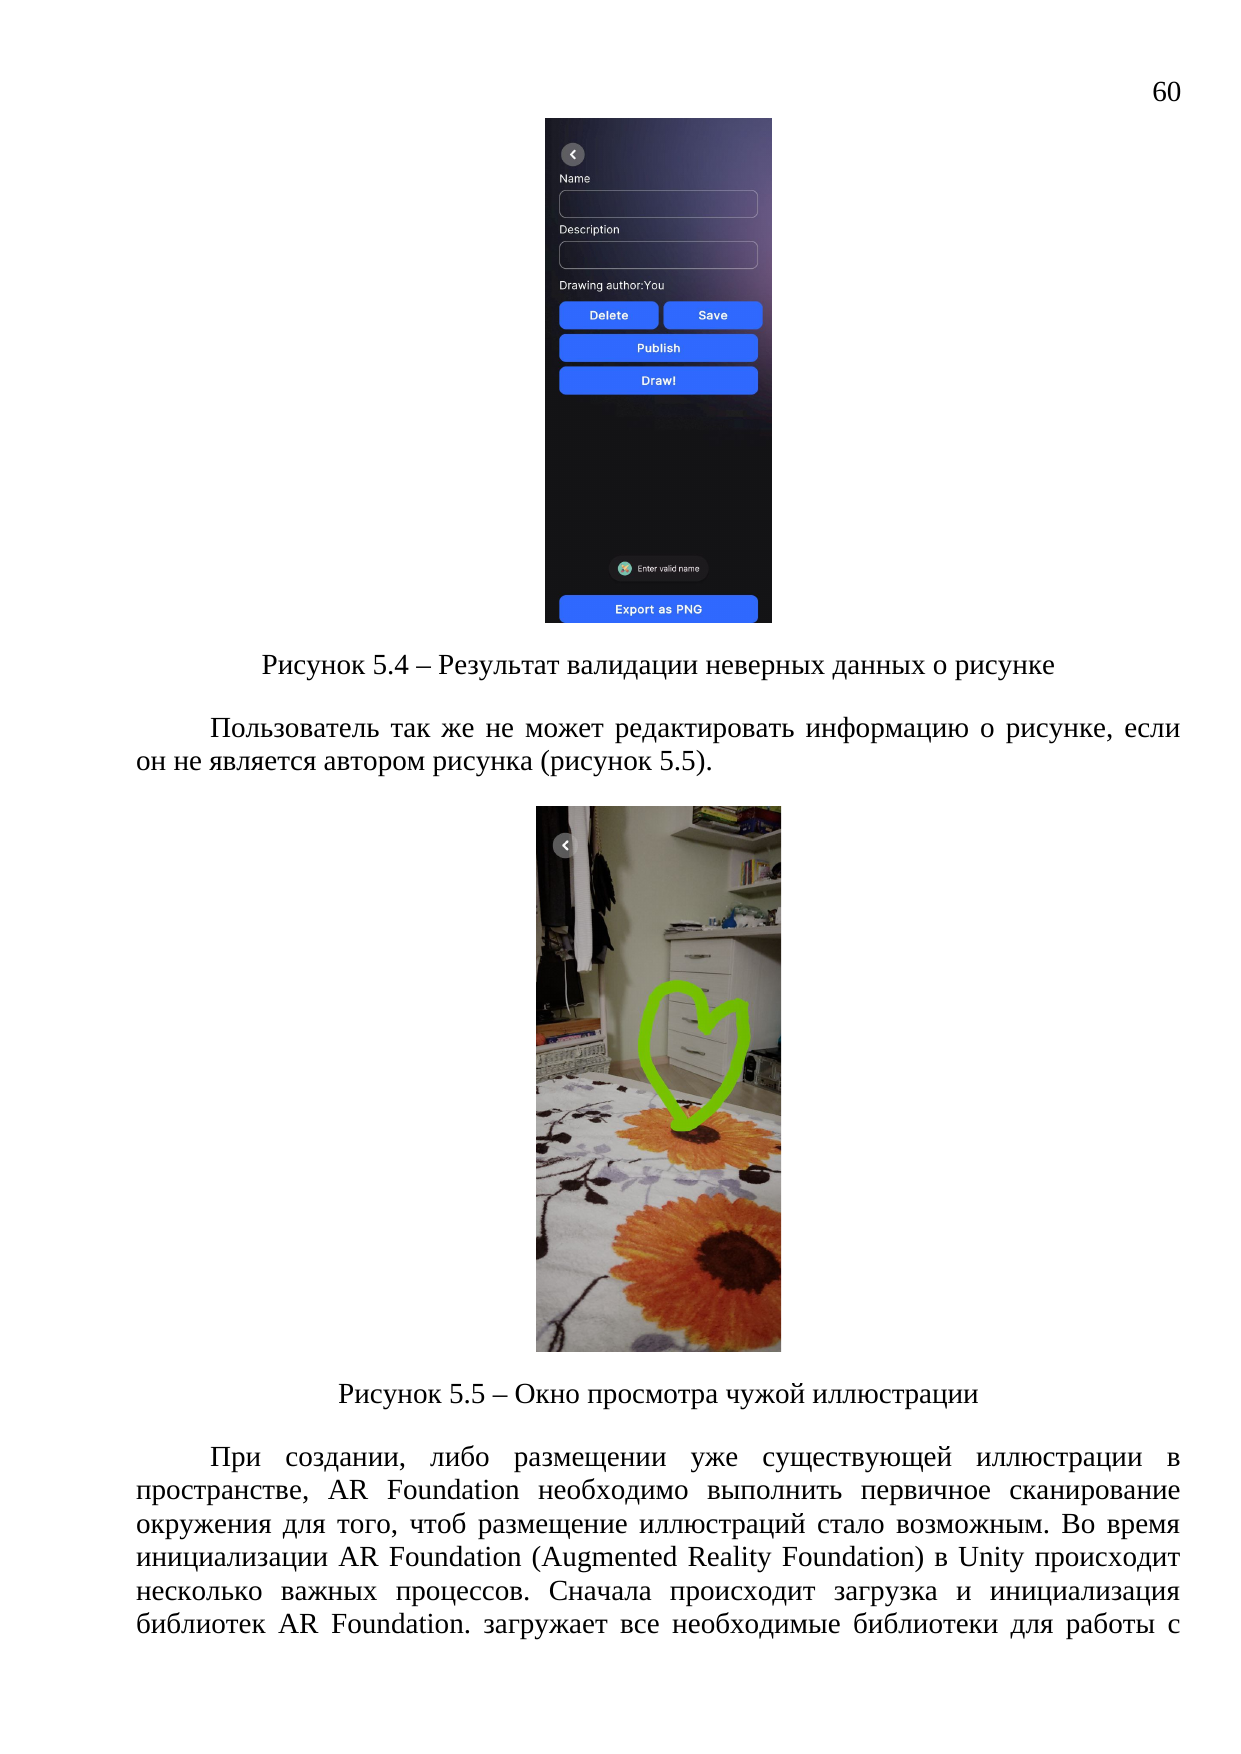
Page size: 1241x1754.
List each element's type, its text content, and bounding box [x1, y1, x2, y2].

text Пользователь так же не может редактировать информацию о рисунке, если он не является автором рисунка (рисунок 5.5). [136, 710, 1181, 777]
text Рисунок 5.5 – Окно просмотра чужой иллюстрации [136, 1376, 1181, 1410]
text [136, 1439, 1181, 1640]
picture [536, 806, 782, 1352]
picture [545, 118, 772, 623]
text Рисунок 5.4 – Результат валидации неверных данных о рисунке [136, 647, 1181, 681]
